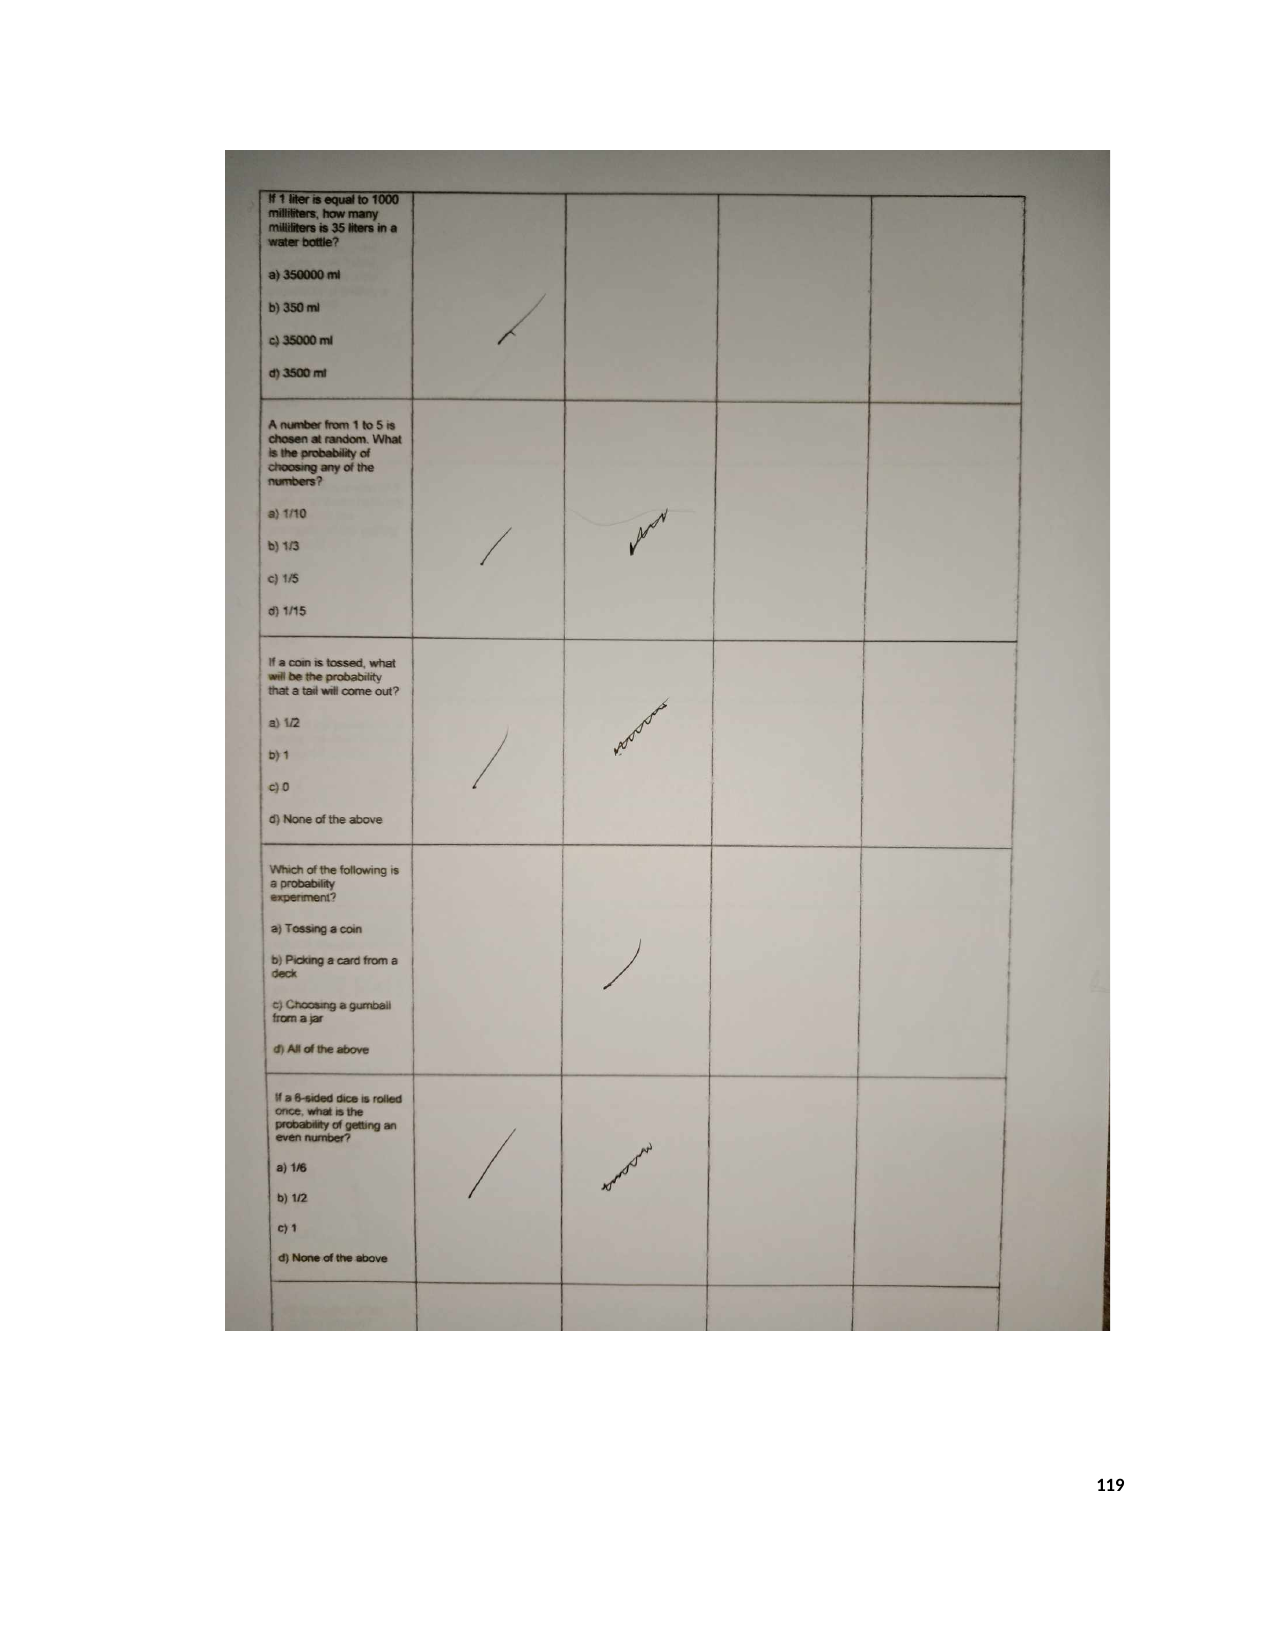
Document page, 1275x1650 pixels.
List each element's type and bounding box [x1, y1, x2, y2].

picture [225, 150, 1111, 1331]
